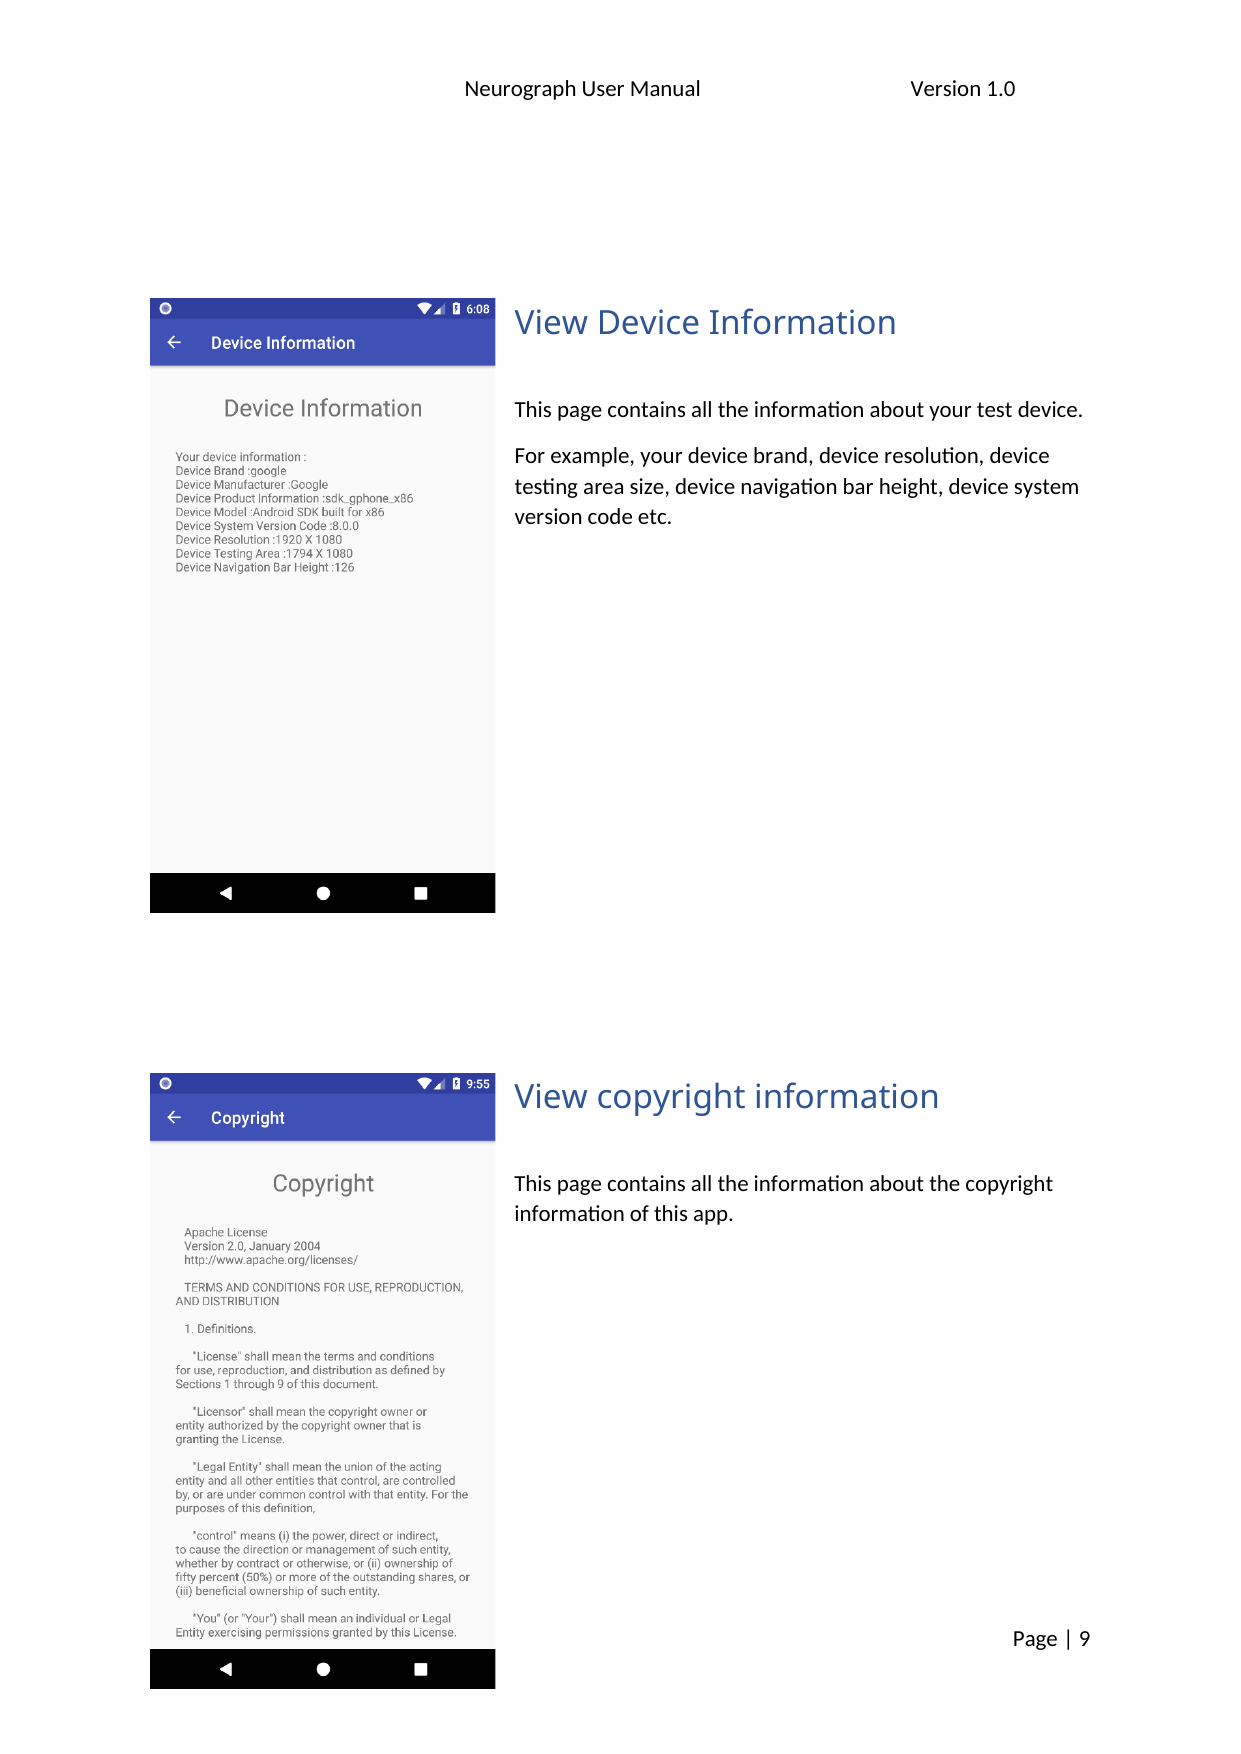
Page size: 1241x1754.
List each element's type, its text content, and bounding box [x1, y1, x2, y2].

text This page contains all the information about your test device. [496, 395, 1090, 423]
picture [150, 1073, 496, 1689]
picture [150, 298, 496, 913]
subtitle View copyright information [496, 1073, 1090, 1118]
text This page contains all the information about the copyright information of this app. [496, 1169, 1090, 1227]
subtitle View Device Information [496, 299, 1090, 344]
text For example, your device brand, device resolution, device testing area size, device navigation bar height, device system version code etc. [496, 442, 1090, 530]
